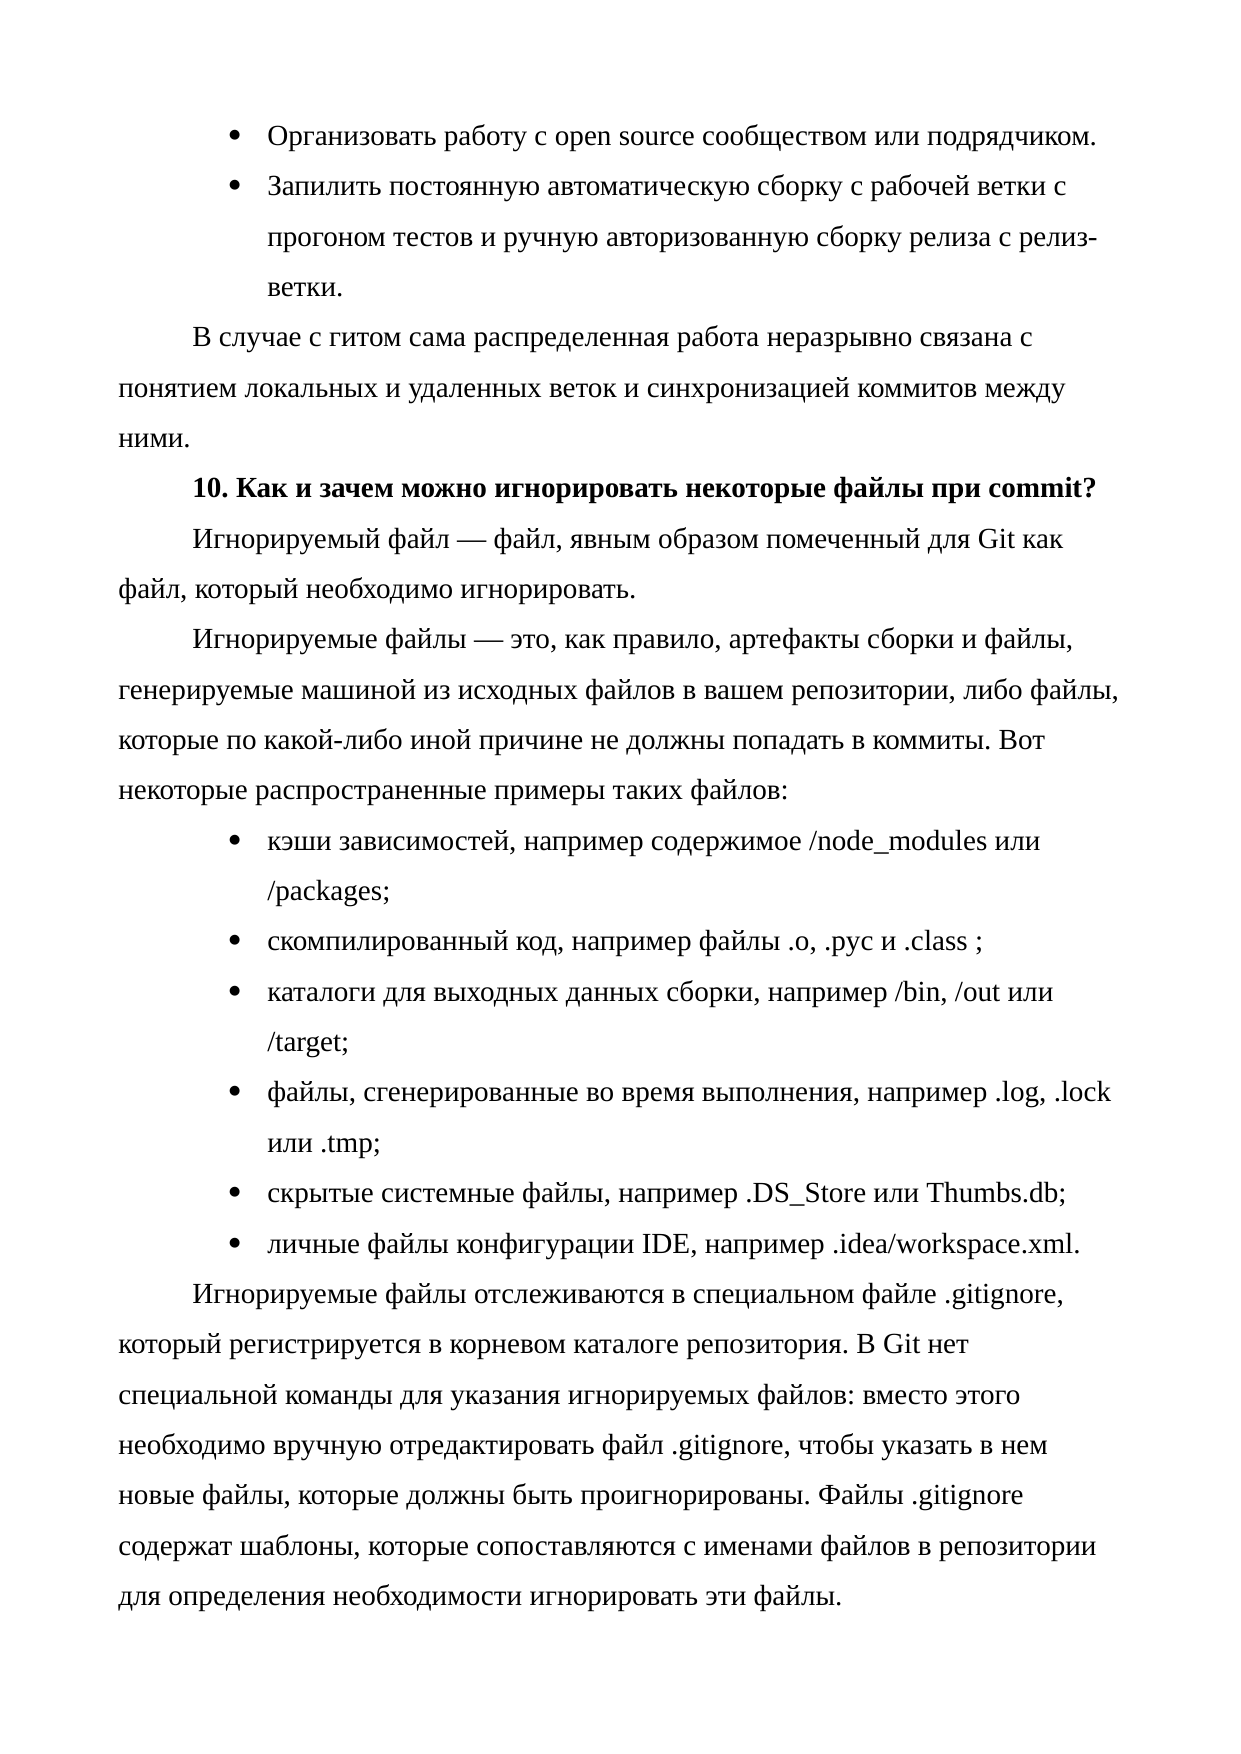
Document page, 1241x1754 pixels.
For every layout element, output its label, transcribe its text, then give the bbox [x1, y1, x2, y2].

list Организовать работу с open source сообществом или подрядчиком. [229, 118, 1122, 152]
text Игнорируемые файлы отслеживаются в специальном файле .gitignore, который регистрируется в корневом каталоге репозитория. В Git нет специальной команды для указания игнорируемых файлов: вместо этого необходимо вручную отредактировать файл .gitignore, чтобы указать в нем новые файлы, которые должны быть проигнорированы. Файлы .gitignore содержат шаблоны, которые сопоставляются с именами файлов в репозитории для определения необходимости игнорировать эти файлы. [118, 1276, 1122, 1612]
list личные файлы конфигурации IDE, например .idea/workspace.xml. [229, 1226, 1122, 1259]
list скомпилированный код, например файлы .o, .pyc и .class ; [229, 923, 1122, 957]
list каталоги для выходных данных сборки, например /bin, /out или /target; [229, 974, 1122, 1058]
text 10. Как и зачем можно игнорировать некоторые файлы при commit? [118, 471, 1122, 504]
text Игнорируемые файлы — это, как правило, артефакты сборки и файлы, генерируемые машиной из исходных файлов в вашем репозитории, либо файлы, которые по какой-либо иной причине не должны попадать в коммиты. Вот некоторые распространенные примеры таких файлов: [118, 621, 1122, 806]
list Запилить постоянную автоматическую сборку с рабочей ветки с прогоном тестов и ручную авторизованную сборку релиза с релиз-ветки. [229, 168, 1122, 303]
text В случае с гитом сама распределенная работа неразрывно связана с понятием локальных и удаленных веток и синхронизацией коммитов между ними. [118, 319, 1122, 454]
text Игнорируемый файл — файл, явным образом помеченный для Git как файл, который необходимо игнорировать. [118, 521, 1122, 605]
list кэши зависимостей, например содержимое /node_modules или /packages; [229, 823, 1122, 907]
list файлы, сгенерированные во время выполнения, например .log, .lock или .tmp; [229, 1074, 1122, 1158]
list скрытые системные файлы, например .DS_Store или Thumbs.db; [229, 1175, 1122, 1209]
